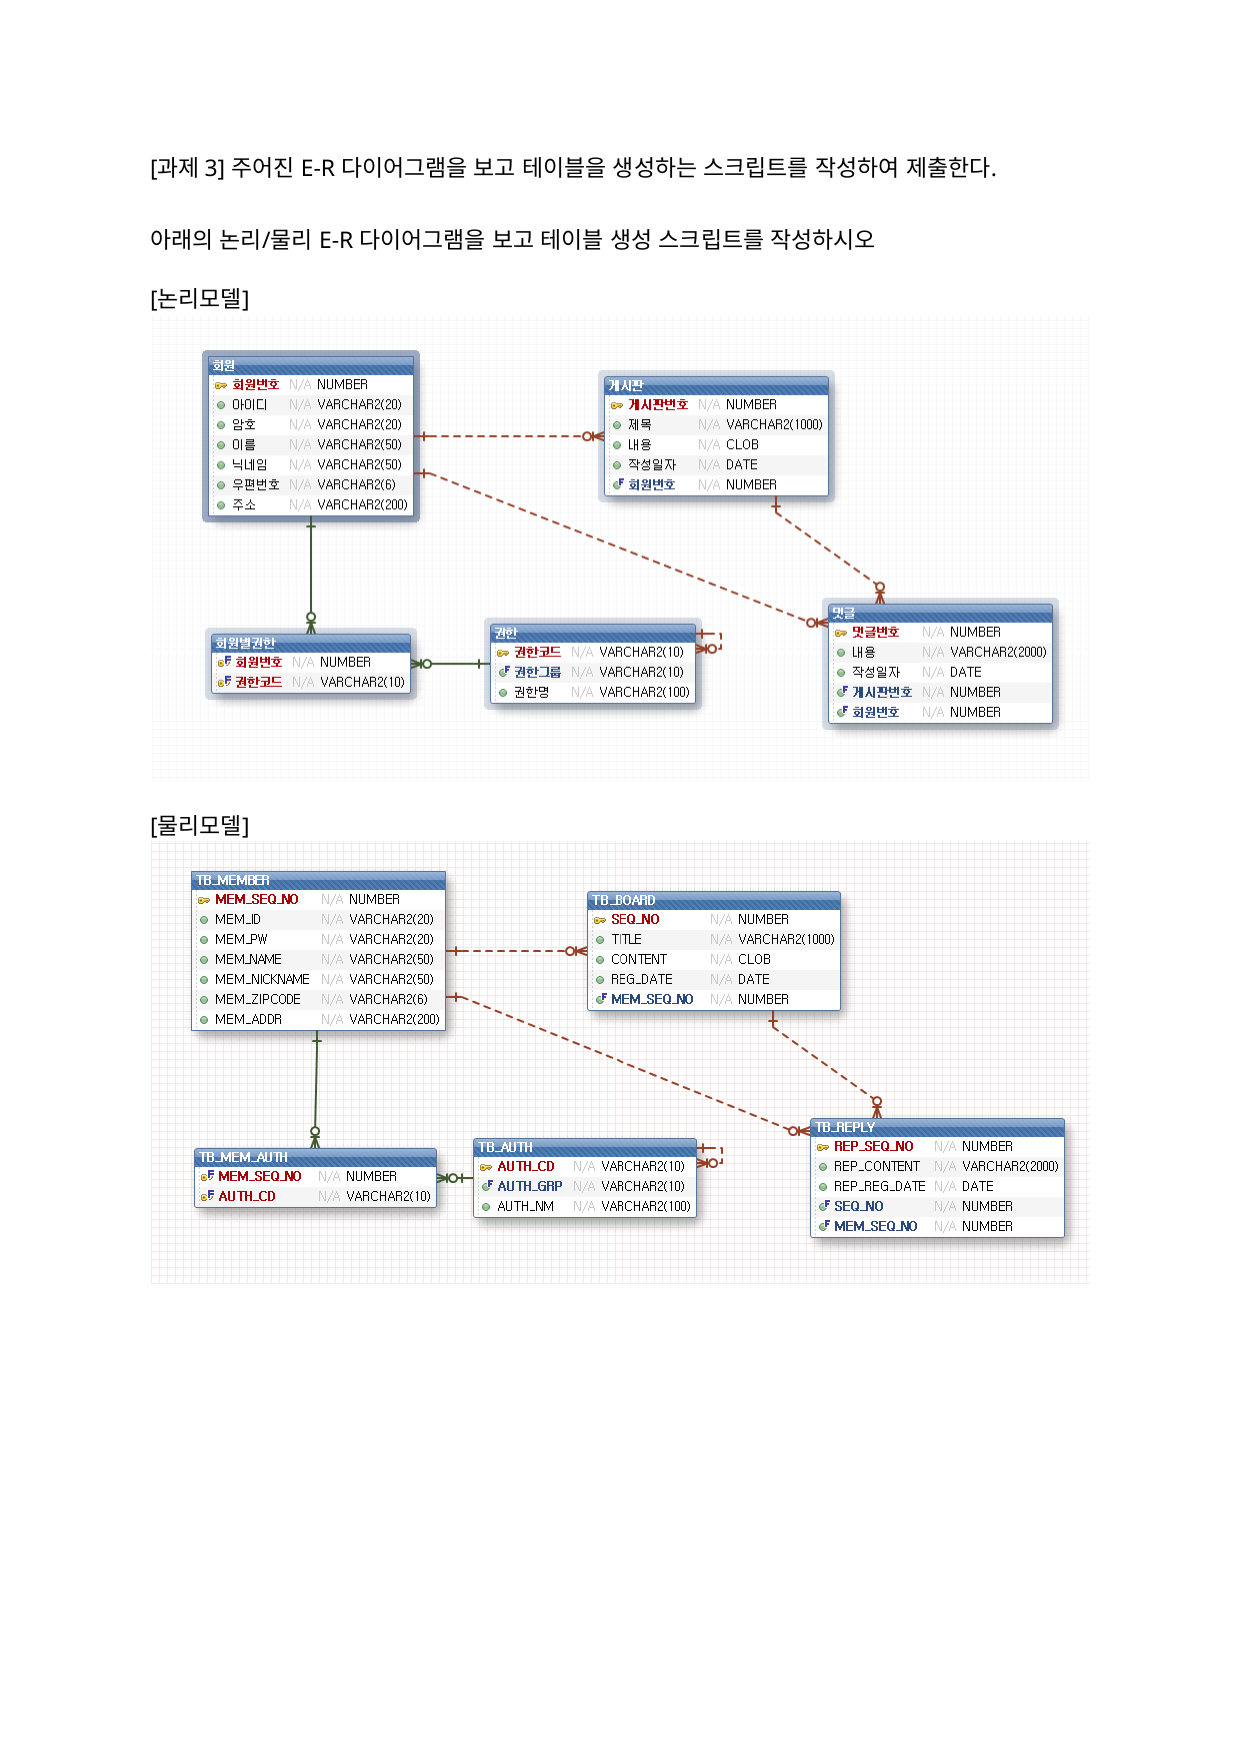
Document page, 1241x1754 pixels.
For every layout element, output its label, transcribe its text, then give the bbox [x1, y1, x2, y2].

text 아래의 논리/물리 E-R 다이어그램을 보고 테이블 생성 스크립트를 작성하시오 [150, 222, 1090, 255]
text [논리모델] [150, 281, 1090, 314]
picture [150, 841, 1091, 1285]
picture [150, 314, 1091, 782]
text [물리모델] [150, 808, 1090, 841]
text [과제3] 주어진 E-R 다이어그램을 보고 테이블을 생성하는 스크립트를 작성하여 제출한다. [150, 150, 1090, 183]
